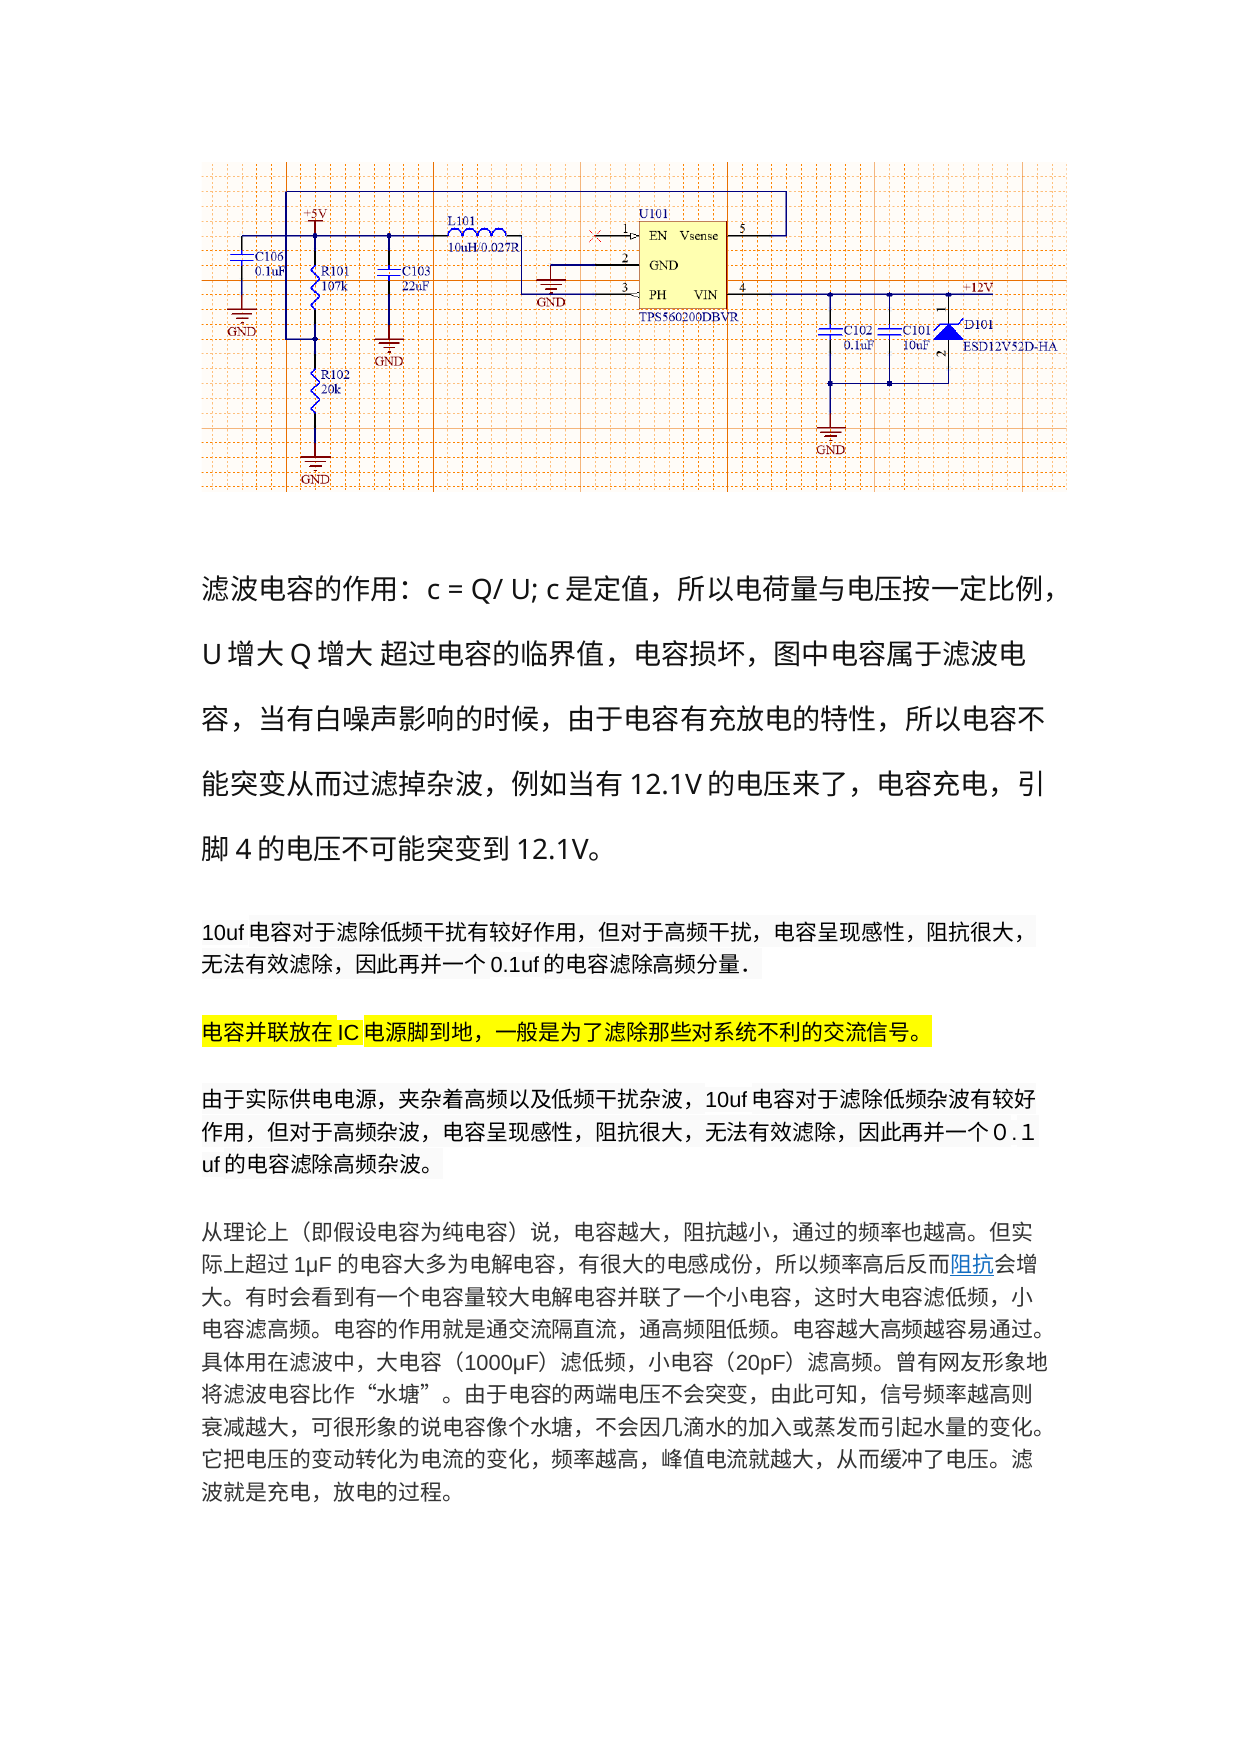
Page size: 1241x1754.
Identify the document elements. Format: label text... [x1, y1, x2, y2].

text 滤波电容的作用：c = Q/ U; c是定值，所以电荷量与电压按一定比例，U增大Q增大 超过电容的临界值，电容损坏，图中电容属于滤波电容，当有白噪声影响的时候，由于电容有充放电的特性，所以电容不能突变从而过滤掉杂波，例如当有12.1V的电压来了，电容充电，引脚4的电压不可能突变到12.1V。 [202, 554, 1053, 879]
text 从理论上（即假设电容为纯电容）说，电容越大，阻抗越小，通过的频率也越高。但实际上超过1μF 的电容大多为电解电容，有很大的电感成份，所以频率高后反而阻抗会增大。有时会看到有一个电容量较大电解电容并联了一个小电容，这时大电容滤低频，小电容滤高频。电容的作用就是通交流隔直流，通高频阻低频。电容越大高频越容易通过。具体用在滤波中，大电容（1000μF）滤低频，小电容（20pF）滤高频。曾有网友形象地将滤波电容比作“水塘”。由于电容的两端电压不会突变，由此可知，信号频率越高则衰减越大，可很形象的说电容像个水塘，不会因几滴水的加入或蒸发而引起水量的变化。它把电压的变动转化为电流的变化，频率越高，峰值电流就越大，从而缓冲了电压。滤波就是充电，放电的过程。 [202, 1442, 1053, 1507]
picture [201, 162, 1067, 492]
text 电容并联放在IC电源脚到地，一般是为了滤除那些对系统不利的交流信号。 [202, 1014, 1053, 1047]
text 由于实际供电电源，夹杂着高频以及低频干扰杂波，10uf电容对于滤除低频杂波有较好作用，但对于高频杂波，电容呈现感性，阻抗很大，无法有效滤除，因此再并一个０.１uf的电容滤除高频杂波。 [202, 1082, 1053, 1179]
text 从理论上（即假设电容为纯电容）说，电容越大，阻抗越小，通过的频率也越高。但实际上超过1μF 的电容大多为电解电容，有很大的电感成份，所以频率高后反而阻抗会增大。有时会看到有一个电容量较大电解电容并联了一个小电容，这时大电容滤低频，小电容滤高频。电容的作用就是通交流隔直流，通高频阻低频。电容越大高频越容易通过。具体用在滤波中，大电容（1000μF）滤低频，小电容（20pF）滤高频。曾有网友形象地将滤波电容比作“水塘”。由于电容的两端电压不会突变，由此可知，信号频率越高则衰减越大，可很形象的说电容像个水塘，不会因几滴水的加入或蒸发而引起水量的变化。它把电压的变动转化为电流的变化，频率越高，峰值电流就越大，从而缓冲了电压。滤波就是充电，放电的过程。 [202, 1214, 1053, 1313]
text 从理论上（即假设电容为纯电容）说，电容越大，阻抗越小，通过的频率也越高。但实际上超过1μF 的电容大多为电解电容，有很大的电感成份，所以频率高后反而阻抗会增大。有时会看到有一个电容量较大电解电容并联了一个小电容，这时大电容滤低频，小电容滤高频。电容的作用就是通交流隔直流，通高频阻低频。电容越大高频越容易通过。具体用在滤波中，大电容（1000μF）滤低频，小电容（20pF）滤高频。曾有网友形象地将滤波电容比作“水塘”。由于电容的两端电压不会突变，由此可知，信号频率越高则衰减越大，可很形象的说电容像个水塘，不会因几滴水的加入或蒸发而引起水量的变化。它把电压的变动转化为电流的变化，频率越高，峰值电流就越大，从而缓冲了电压。滤波就是充电，放电的过程。 [202, 1344, 1053, 1410]
text 10uf电容对于滤除低频干扰有较好作用，但对于高频干扰，电容呈现感性，阻抗很大，无法有效滤除，因此再并一个0.1uf的电容滤除高频分量． [202, 914, 1053, 979]
